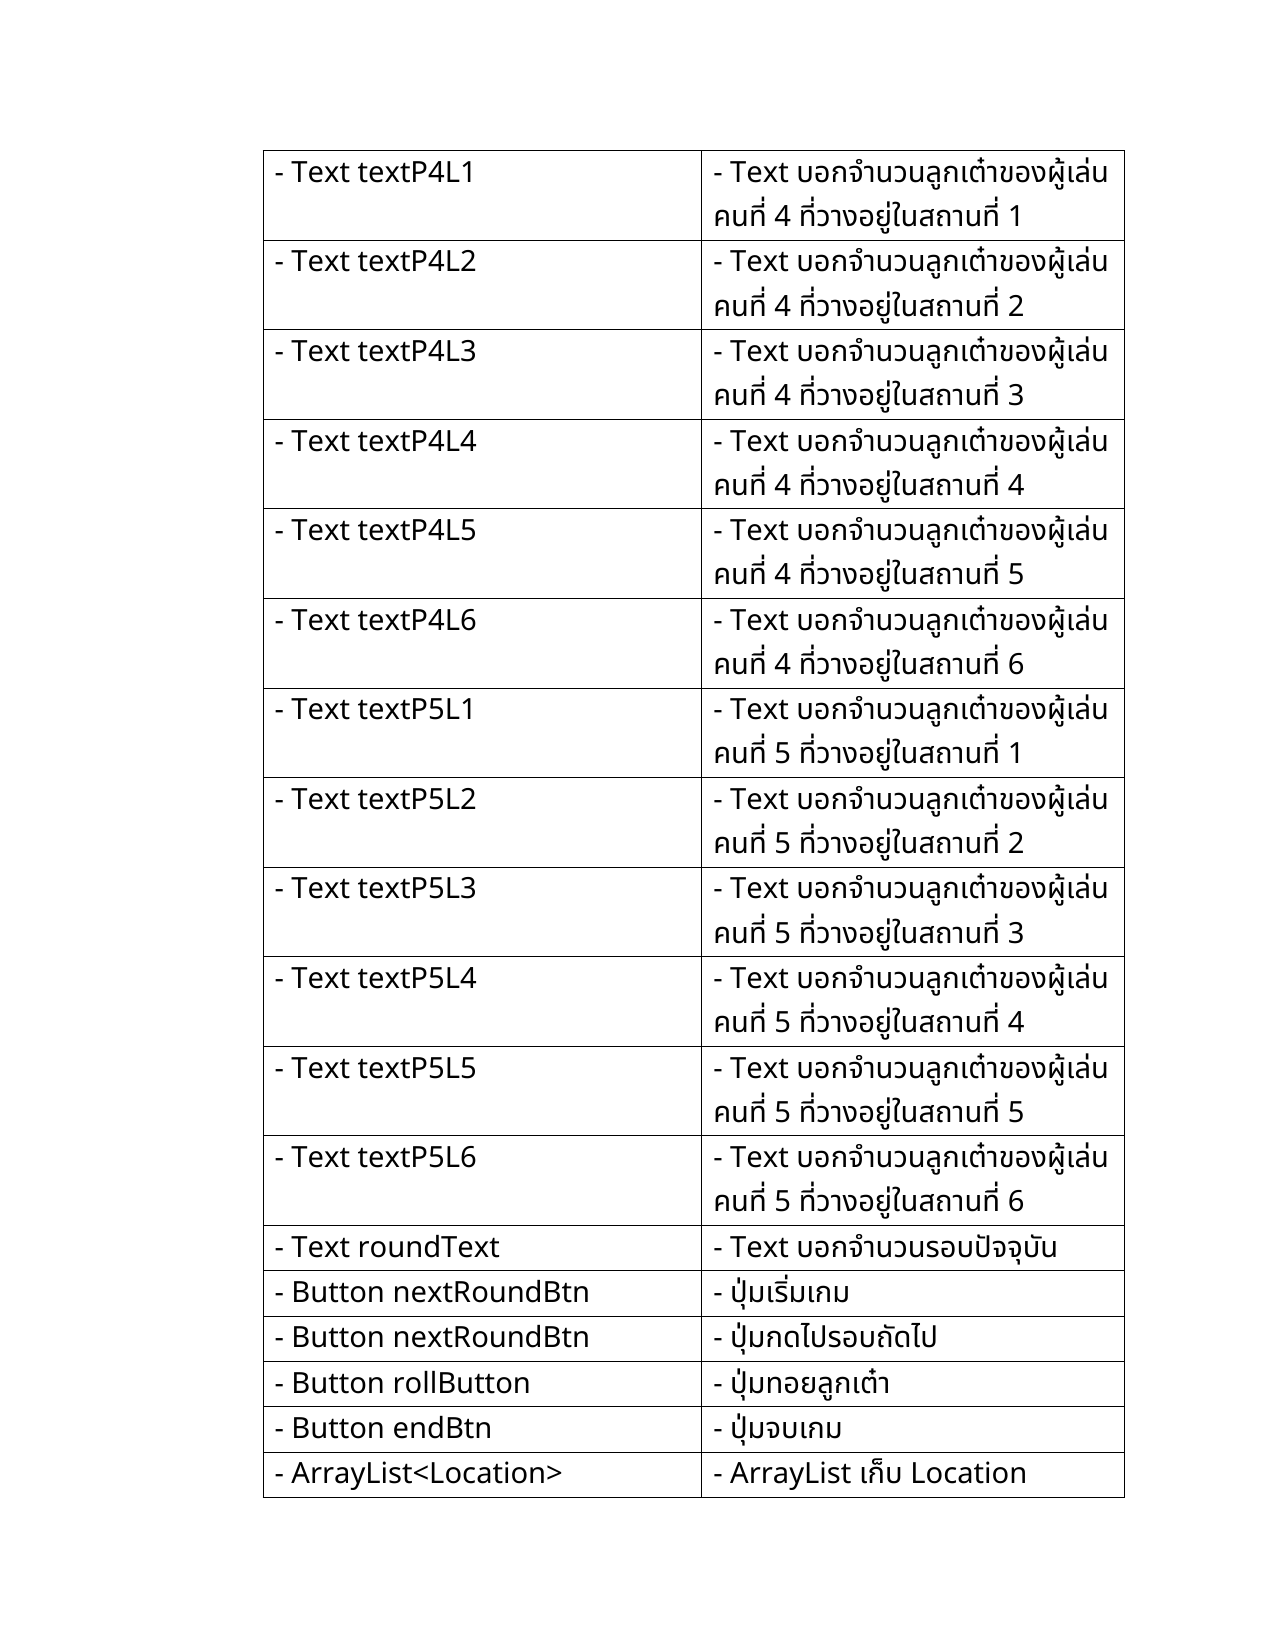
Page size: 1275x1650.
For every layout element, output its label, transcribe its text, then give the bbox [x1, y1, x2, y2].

table_cell - Text บอกจำนวนลูกเต๋าของผู้เล่นคนที่ 4 ที่วางอยู่ในสถานที่ 4 [702, 420, 1124, 508]
table_cell - ปุ่มเริ่มเกม [702, 1271, 1124, 1316]
table_cell - Button nextRoundBtn [264, 1317, 701, 1361]
table_cell - Text บอกจำนวนลูกเต๋าของผู้เล่นคนที่ 5 ที่วางอยู่ในสถานที่ 3 [702, 868, 1124, 956]
table_cell - Text บอกจำนวนลูกเต๋าของผู้เล่นคนที่ 4 ที่วางอยู่ในสถานที่ 6 [702, 599, 1124, 687]
table_cell - ปุ่มทอยลูกเต๋า [702, 1362, 1124, 1406]
table_cell - Text textP5L6 [264, 1136, 701, 1225]
table_cell - Text บอกจำนวนลูกเต๋าของผู้เล่นคนที่ 4 ที่วางอยู่ในสถานที่ 5 [702, 509, 1124, 598]
table_cell - Button rollButton [264, 1362, 701, 1406]
table_cell - Text textP5L1 [264, 689, 701, 777]
table_cell - Text บอกจำนวนลูกเต๋าของผู้เล่นคนที่ 5 ที่วางอยู่ในสถานที่ 6 [702, 1136, 1124, 1225]
table_cell - Text บอกจำนวนลูกเต๋าของผู้เล่นคนที่ 5 ที่วางอยู่ในสถานที่ 4 [702, 957, 1124, 1046]
table_cell - Text บอกจำนวนลูกเต๋าของผู้เล่นคนที่ 5 ที่วางอยู่ในสถานที่ 2 [702, 778, 1124, 867]
table_cell - Text textP4L3 [264, 330, 701, 419]
table_cell - ปุ่มจบเกม [702, 1407, 1124, 1452]
table_cell - Text บอกจำนวนลูกเต๋าของผู้เล่นคนที่ 5 ที่วางอยู่ในสถานที่ 1 [702, 689, 1124, 777]
table_cell - Text บอกจำนวนลูกเต๋าของผู้เล่นคนที่ 4 ที่วางอยู่ในสถานที่ 2 [702, 241, 1124, 329]
table_cell - ปุ่มกดไปรอบถัดไป [702, 1317, 1124, 1361]
table_cell - Button endBtn [264, 1407, 701, 1452]
table_cell - Text textP4L2 [264, 241, 701, 329]
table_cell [702, 1453, 1124, 1497]
table_cell - Text บอกจำนวนลูกเต๋าของผู้เล่นคนที่ 5 ที่วางอยู่ในสถานที่ 5 [702, 1047, 1124, 1135]
table_cell - Text textP4L5 [264, 509, 701, 598]
table_cell - Text textP5L5 [264, 1047, 701, 1135]
table_cell - Text textP5L4 [264, 957, 701, 1046]
table_cell - Text roundText [264, 1226, 701, 1270]
table_cell - Text textP4L4 [264, 420, 701, 508]
table_cell - Text บอกจำนวนลูกเต๋าของผู้เล่นคนที่ 4 ที่วางอยู่ในสถานที่ 1 [702, 151, 1124, 239]
table_cell - Text textP5L3 [264, 868, 701, 956]
table_cell - Text textP4L1 [264, 151, 701, 239]
table_cell - Text บอกจำนวนรอบปัจจุบัน [702, 1226, 1124, 1270]
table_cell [264, 1453, 701, 1497]
table_cell - Text textP5L2 [264, 778, 701, 867]
table_cell - Text textP4L6 [264, 599, 701, 687]
table_cell - Text บอกจำนวนลูกเต๋าของผู้เล่นคนที่ 4 ที่วางอยู่ในสถานที่ 3 [702, 330, 1124, 419]
table_cell - Button nextRoundBtn [264, 1271, 701, 1316]
